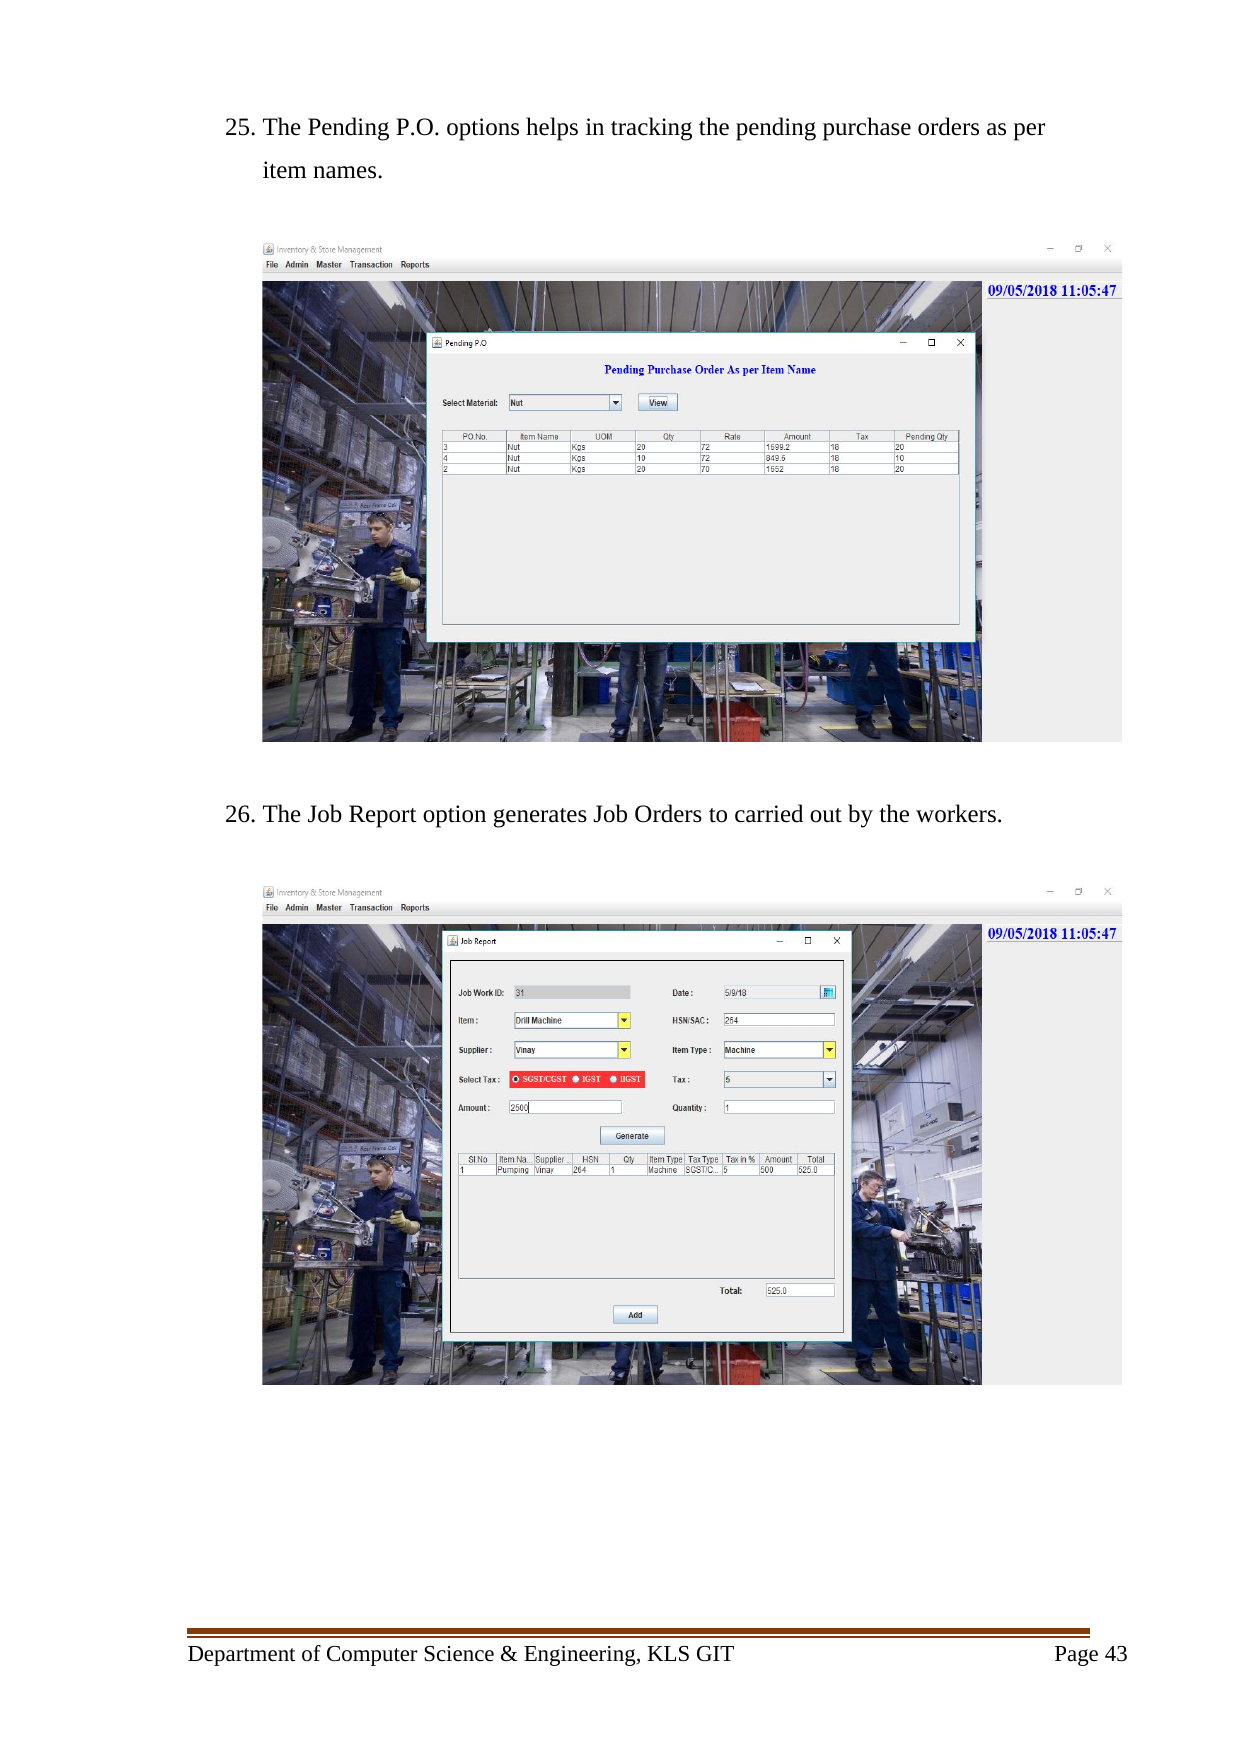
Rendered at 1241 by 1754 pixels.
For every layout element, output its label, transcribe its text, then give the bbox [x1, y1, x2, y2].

picture [262, 885, 1123, 1385]
list The Pending P.O. options helps in tracking the pending purchase orders as per item names. [225, 112, 1090, 184]
picture [262, 241, 1123, 742]
list The Job Report option generates Job Orders to carried out by the workers. [225, 799, 1090, 827]
